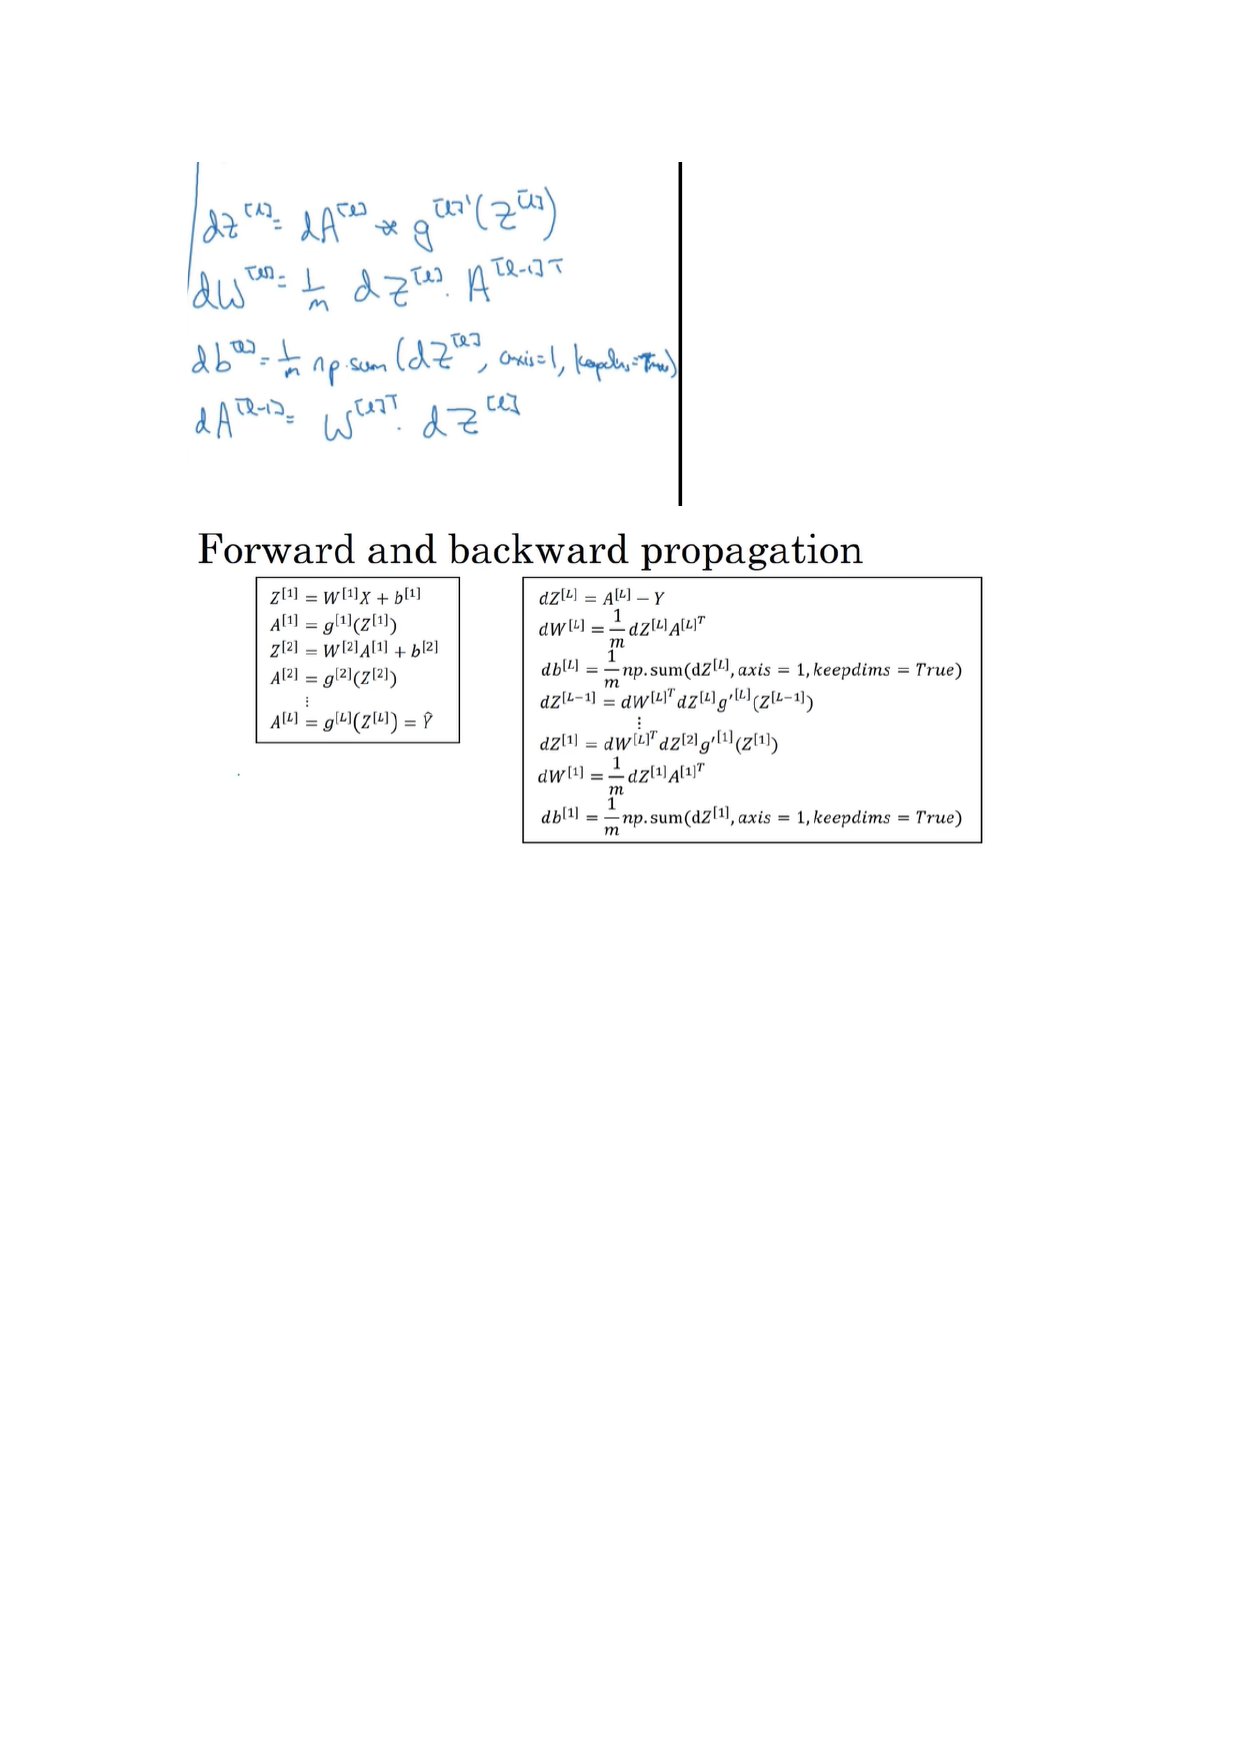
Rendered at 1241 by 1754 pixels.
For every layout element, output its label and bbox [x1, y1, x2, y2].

picture [187, 519, 1053, 878]
picture [187, 162, 683, 506]
